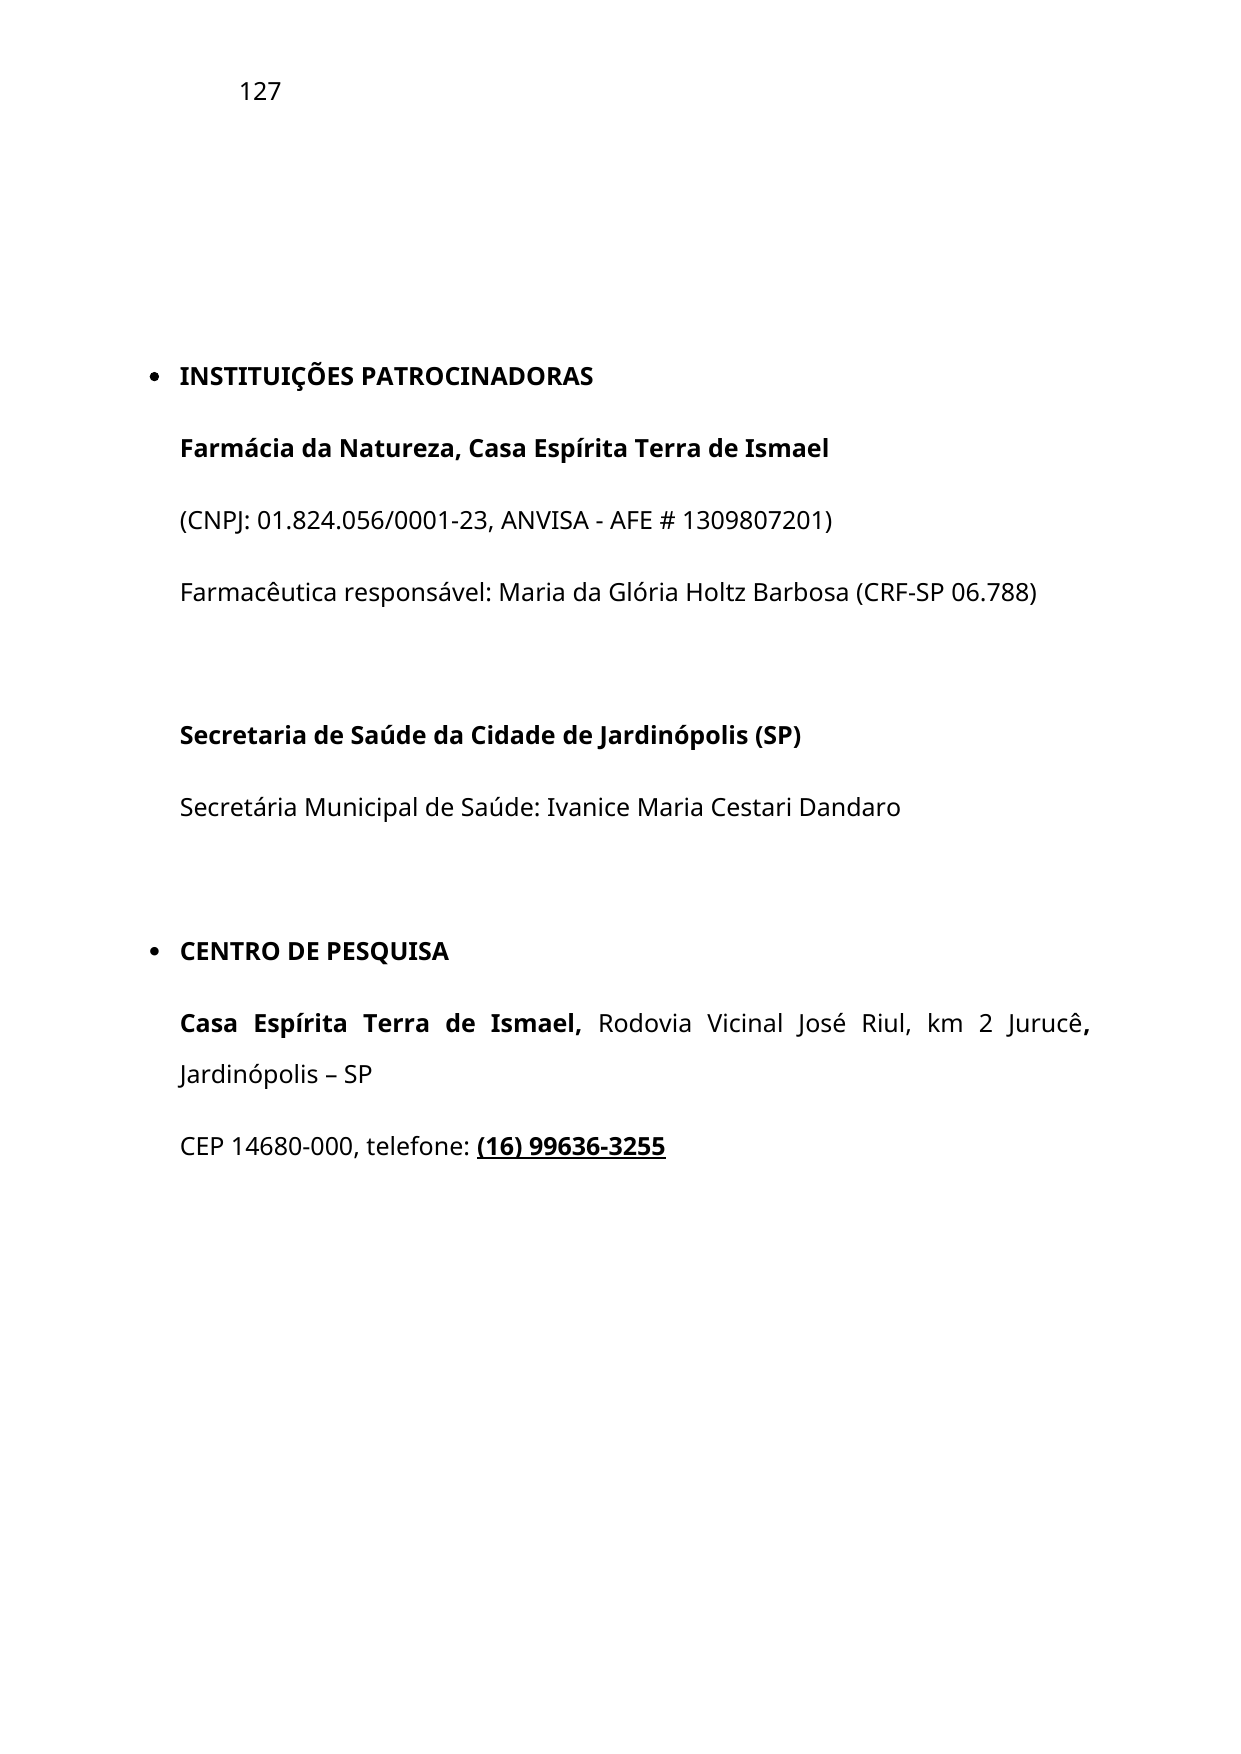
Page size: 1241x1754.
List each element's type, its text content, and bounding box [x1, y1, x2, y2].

text CEP 14680-000, telefone: (16) 99636-3255 [179, 1128, 1090, 1162]
list INSTITUIÇÕES PATROCINADORAS [150, 359, 1090, 393]
text (CNPJ: 01.824.056/0001-23, ANVISA - AFE # 1309807201) [179, 502, 1090, 536]
list CENTRO DE PESQUISA [150, 934, 1090, 968]
text Secretária Municipal de Saúde: Ivanice Maria Cestari Dandaro [179, 790, 1090, 824]
text Farmácia da Natureza, Casa Espírita Terra de Ismael [179, 431, 1090, 464]
text Farmacêutica responsável: Maria da Glória Holtz Barbosa (CRF-SP 06.788) [179, 574, 1090, 608]
text Casa Espírita Terra de Ismael, Rodovia Vicinal José Riul, km 2 Jurucê, Jardinópolis – SP [179, 1006, 1090, 1091]
text Secretaria de Saúde da Cidade de Jardinópolis (SP) [179, 718, 1090, 752]
